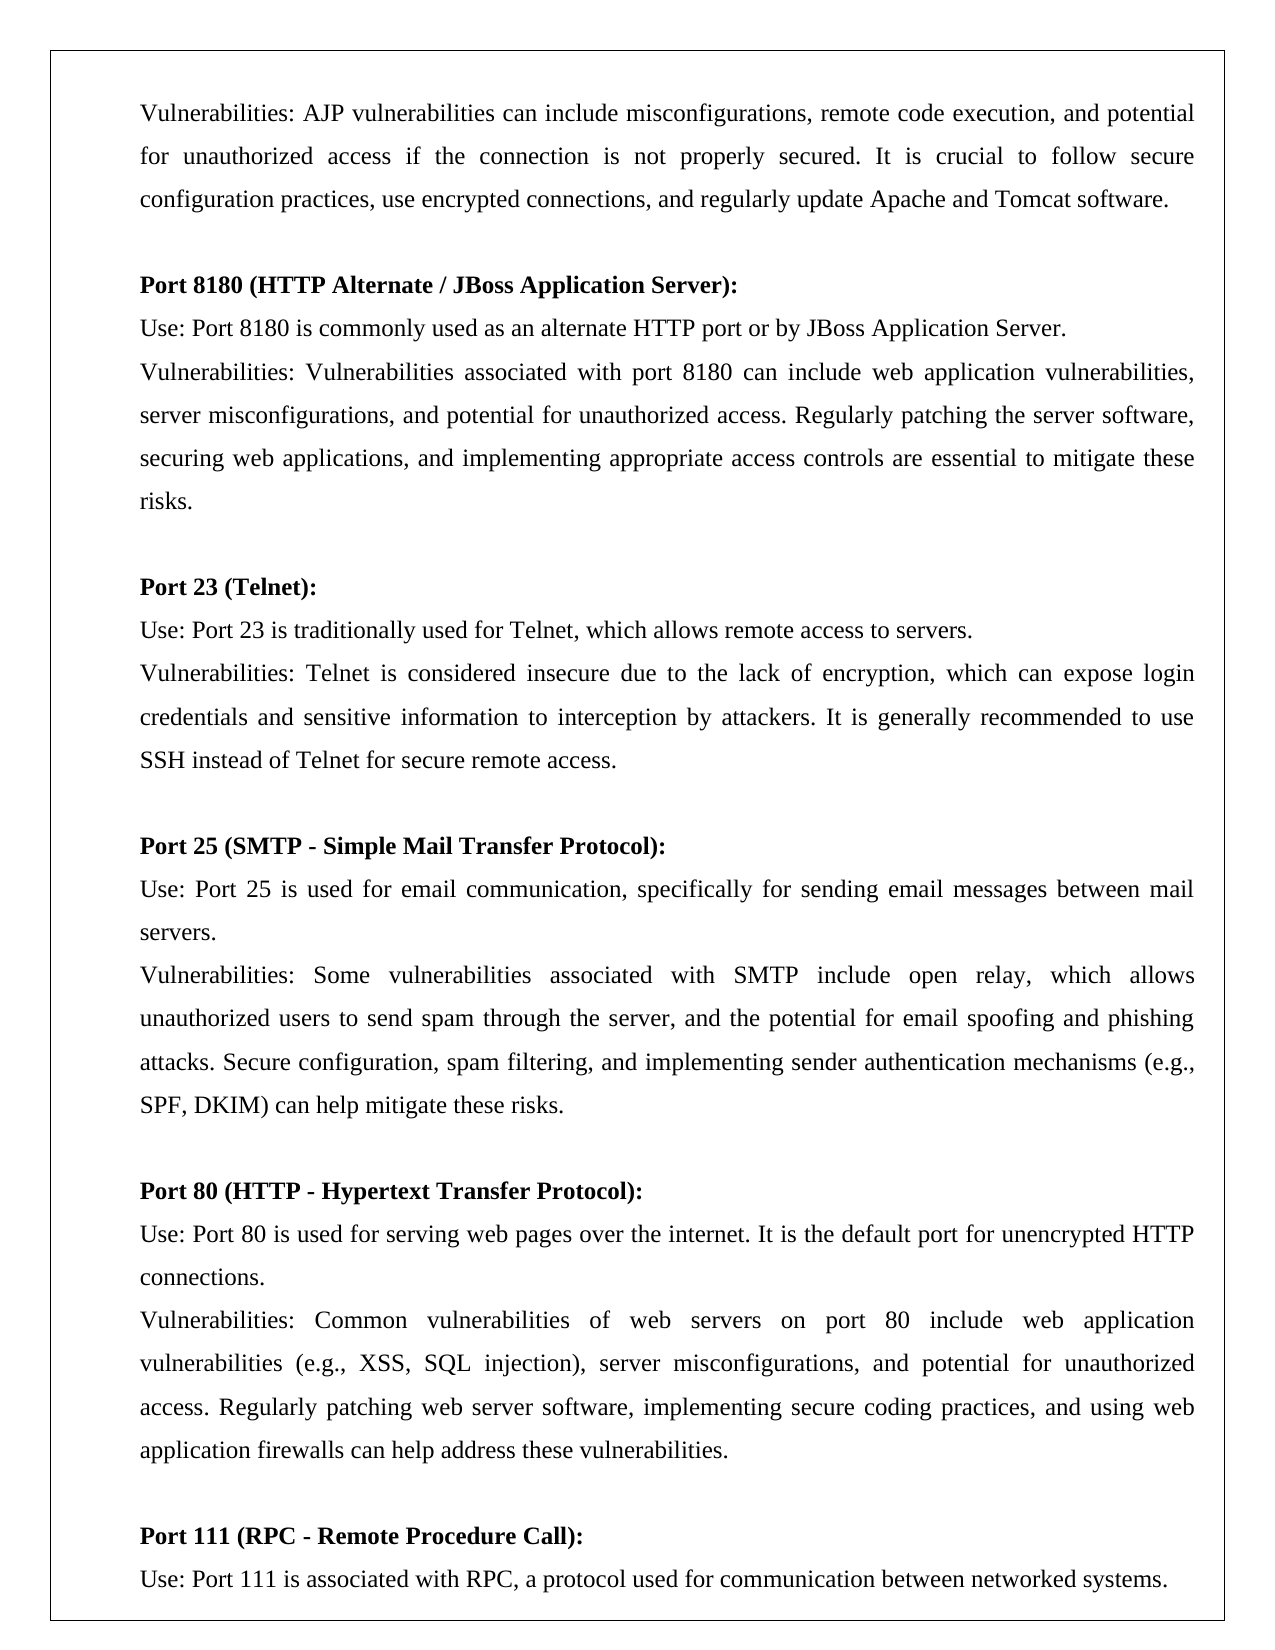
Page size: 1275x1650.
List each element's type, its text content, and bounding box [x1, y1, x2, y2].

text Vulnerabilities: Common vulnerabilities of web servers on port 80 include web application vulnerabilities (e.g., XSS, SQL injection), server misconfigurations, and potential for unauthorized access. Regularly patching web server software, implementing secure coding practices, and using web application firewalls can help address these vulnerabilities. [139, 1305, 1196, 1463]
text Port 25 (SMTP - Simple Mail Transfer Protocol): [139, 831, 1196, 860]
text Use: Port 25 is used for email communication, specifically for sending email messages between mail servers. [139, 874, 1196, 946]
text Use: Port 80 is used for serving web pages over the internet. It is the default port for unencrypted HTTP connections. [139, 1219, 1196, 1291]
text Vulnerabilities: AJP vulnerabilities can include misconfigurations, remote code execution, and potential for unauthorized access if the connection is not properly secured. It is crucial to follow secure configuration practices, use encrypted connections, and regularly update Apache and Tomcat software. [139, 98, 1196, 213]
text Port 8180 (HTTP Alternate / JBoss Application Server): [139, 270, 1196, 299]
text Port 23 (Telnet): [139, 572, 1196, 601]
text Port 80 (HTTP - Hypertext Transfer Protocol): [139, 1176, 1196, 1205]
text Vulnerabilities: Vulnerabilities associated with port 8180 can include web application vulnerabilities, server misconfigurations, and potential for unauthorized access. Regularly patching the server software, securing web applications, and implementing appropriate access controls are essential to mitigate these risks. [139, 357, 1196, 515]
text Vulnerabilities: Telnet is considered insecure due to the lack of encryption, which can expose login credentials and sensitive information to interception by attackers. It is generally recommended to use SSH instead of Telnet for secure remote access. [139, 658, 1196, 773]
text Use: Port 111 is associated with RPC, a protocol used for communication between networked systems. [139, 1564, 1196, 1593]
text Vulnerabilities: Some vulnerabilities associated with SMTP include open relay, which allows unauthorized users to send spam through the server, and the potential for email spoofing and phishing attacks. Secure configuration, spam filtering, and implementing sender authentication mechanisms (e.g., SPF, DKIM) can help mitigate these risks. [139, 960, 1196, 1118]
text Port 111 (RPC - Remote Procedure Call): [139, 1521, 1196, 1550]
text Use: Port 8180 is commonly used as an alternate HTTP port or by JBoss Application Server. [139, 313, 1196, 342]
text Use: Port 23 is traditionally used for Telnet, which allows remote access to servers. [139, 615, 1196, 644]
